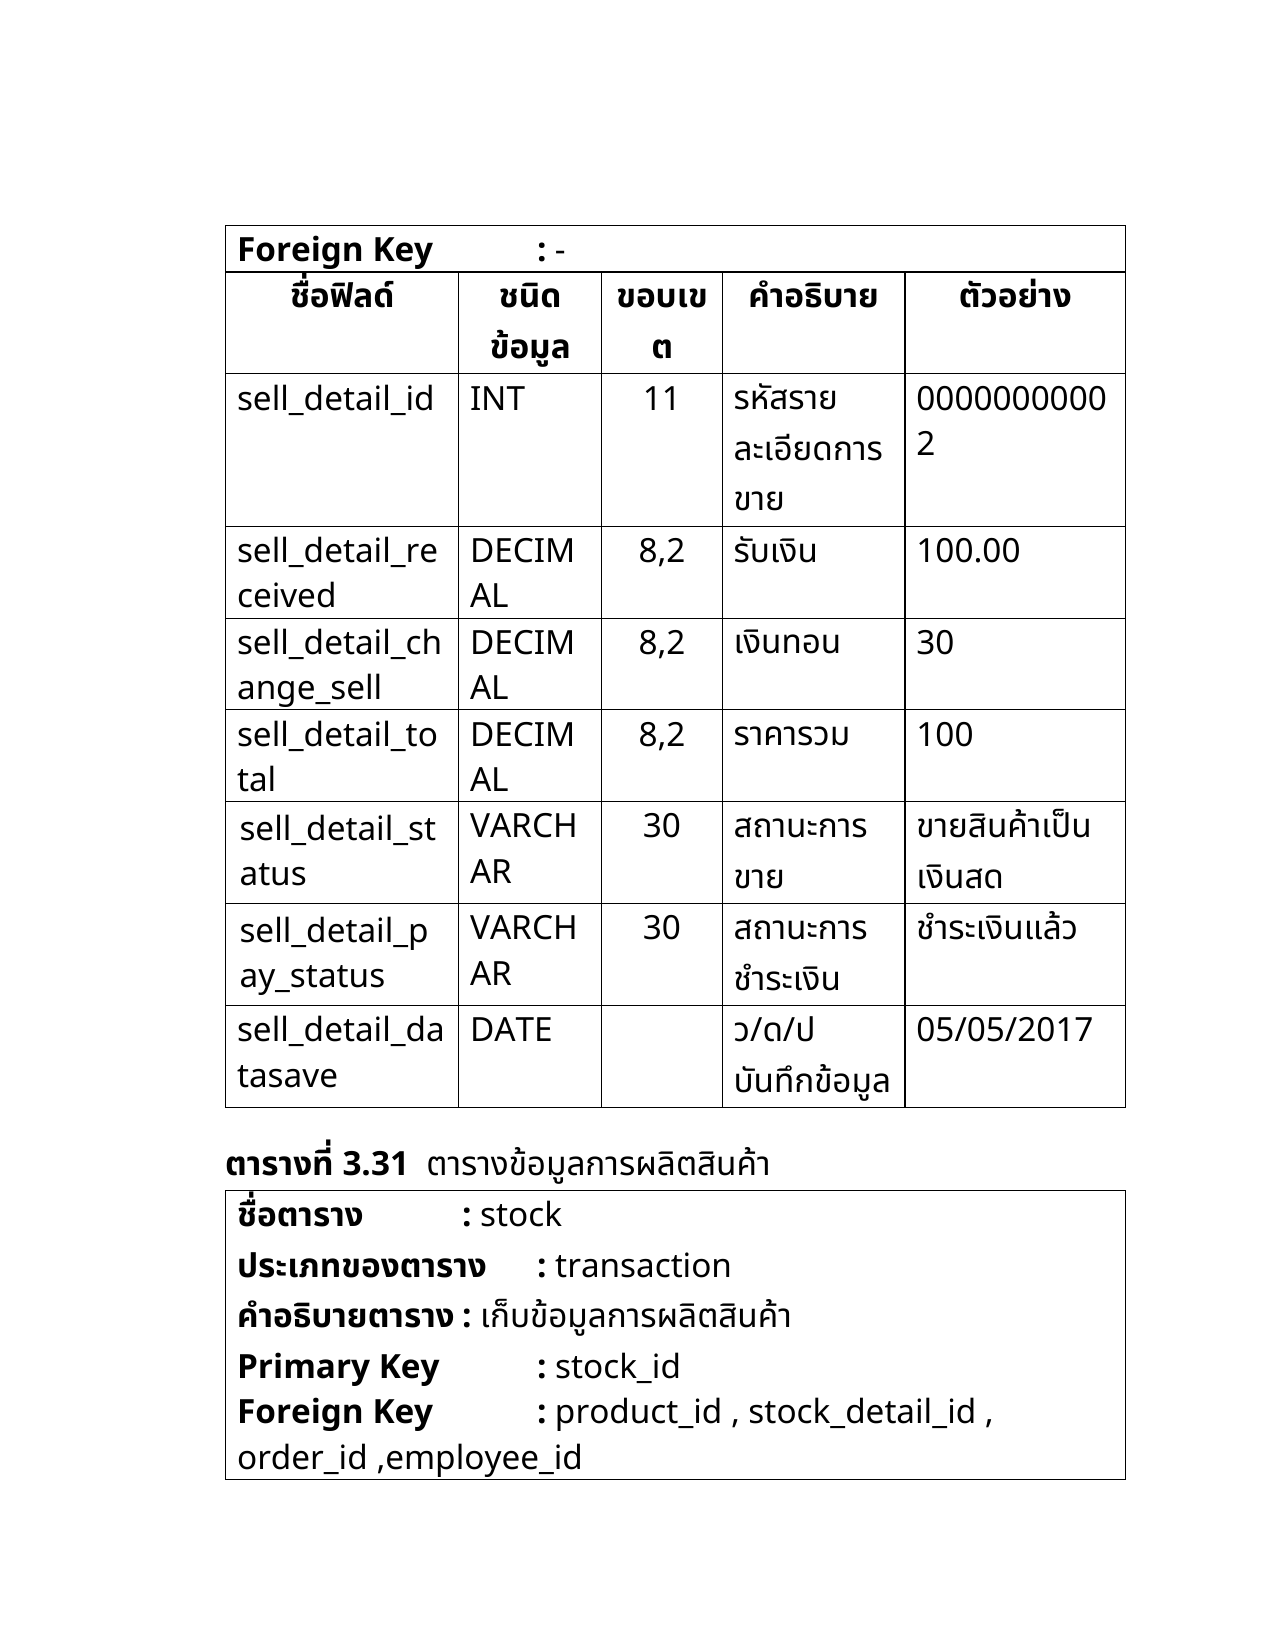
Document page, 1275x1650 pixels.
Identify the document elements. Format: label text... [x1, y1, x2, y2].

table_cell ราคารวม [723, 710, 904, 801]
table_cell ชำระเงินแล้ว [906, 904, 1125, 1005]
table_cell VARCHAR [459, 802, 601, 903]
table_cell 00000000002 [906, 374, 1125, 526]
table_cell sell_detail_id [226, 374, 458, 526]
table_cell ชื่อฟิลด์ [226, 273, 458, 373]
table_cell DECIMAL [459, 527, 601, 617]
text ตารางที่ 3.31 ตารางข้อมูลการผลิตสินค้า [225, 1139, 1125, 1190]
table_cell 05/05/2017 [906, 1006, 1125, 1107]
table_cell sell_detail_datasave [226, 1006, 458, 1107]
table_cell 100.00 [906, 527, 1125, 617]
table_cell sell_detail_received [226, 527, 458, 617]
table_cell sell_detail_pay_status [226, 904, 458, 1005]
table_cell DECIMAL [459, 710, 601, 801]
table_cell ขายสินค้าเป็นเงินสด [906, 802, 1125, 903]
table_cell เงินทอน [723, 619, 904, 709]
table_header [226, 226, 1125, 271]
table_cell ว/ด/ป บันทึกข้อมูล [723, 1006, 904, 1107]
table_cell 30 [602, 904, 722, 1005]
table_cell 8,2 [602, 710, 722, 801]
table_cell INT [459, 374, 601, 526]
table_cell DATE [459, 1006, 601, 1107]
table_cell คำอธิบาย [723, 273, 904, 373]
table_cell ตัวอย่าง [906, 273, 1125, 373]
table_cell sell_detail_change_sell [226, 619, 458, 709]
table_cell รับเงิน [723, 527, 904, 617]
table_cell 30 [602, 802, 722, 903]
table_cell ชนิดข้อมูล [459, 273, 601, 373]
table_cell 8,2 [602, 527, 722, 617]
table_cell 8,2 [602, 619, 722, 709]
table_cell 30 [906, 619, 1125, 709]
table_cell DECIMAL [459, 619, 601, 709]
table_cell 11 [602, 374, 722, 526]
table_cell ขอบเขต [602, 273, 722, 373]
table_cell [602, 1006, 722, 1107]
table_cell รหัสรายละเอียดการขาย [723, 374, 904, 526]
table_cell sell_detail_status [226, 802, 458, 903]
table_cell 100 [906, 710, 1125, 801]
table_cell sell_detail_total [226, 710, 458, 801]
table_cell สถานะการขาย [723, 802, 904, 903]
table_cell VARCHAR [459, 904, 601, 1005]
table_cell สถานะการชำระเงิน [723, 904, 904, 1005]
table_header ชื่อตาราง : stock ประเภทของตาราง : transaction คำอธิบายตาราง : เก็บข้อมูลการผลิตสินค้า Primary Key : stock_id Foreign Key : product_id , stock_detail_id , order_id ,employee_id [226, 1191, 1125, 1479]
